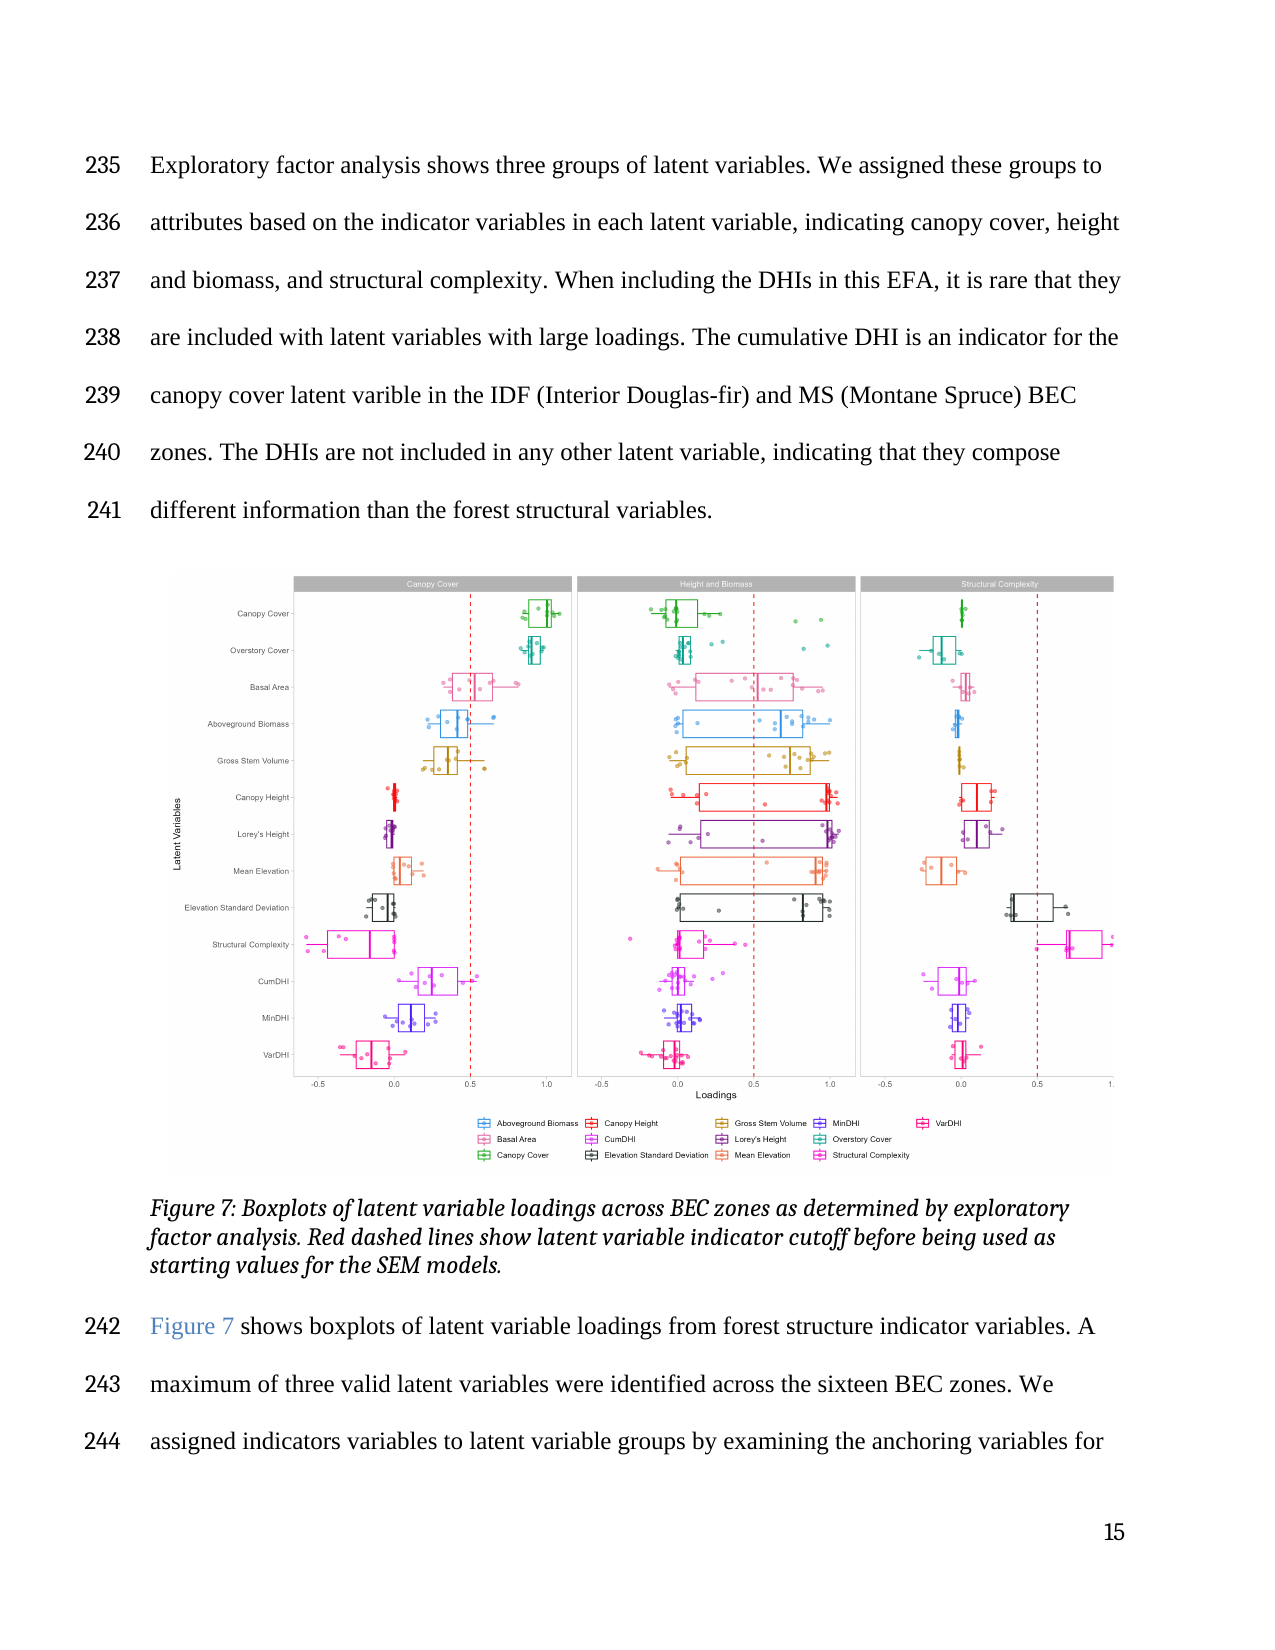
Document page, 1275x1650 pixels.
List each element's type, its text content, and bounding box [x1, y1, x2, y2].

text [150, 1311, 1125, 1455]
picture [168, 571, 1114, 1173]
table_header Figure 7: Boxplots of latent variable loadings across BEC zones as determined by exploratory factor analysis. Red dashed lines show latent variable indicator cutoff before being used as starting values for the SEM models. [139, 571, 1114, 1292]
text Exploratory factor analysis shows three groups of latent variables. We assigned these groups to attributes based on the indicator variables in each latent variable, indicating canopy cover, height and biomass, and structural complexity. When including the DHIs in this EFA, it is rare that they are included with latent variables with large loadings. The cumulative DHI is an indicator for the canopy cover latent varible in the IDF (Interior Douglas-fir) and MS (Montane Spruce) BEC zones. The DHIs are not included in any other latent variable, indicating that they compose different information than the forest structural variables. [150, 150, 1125, 524]
